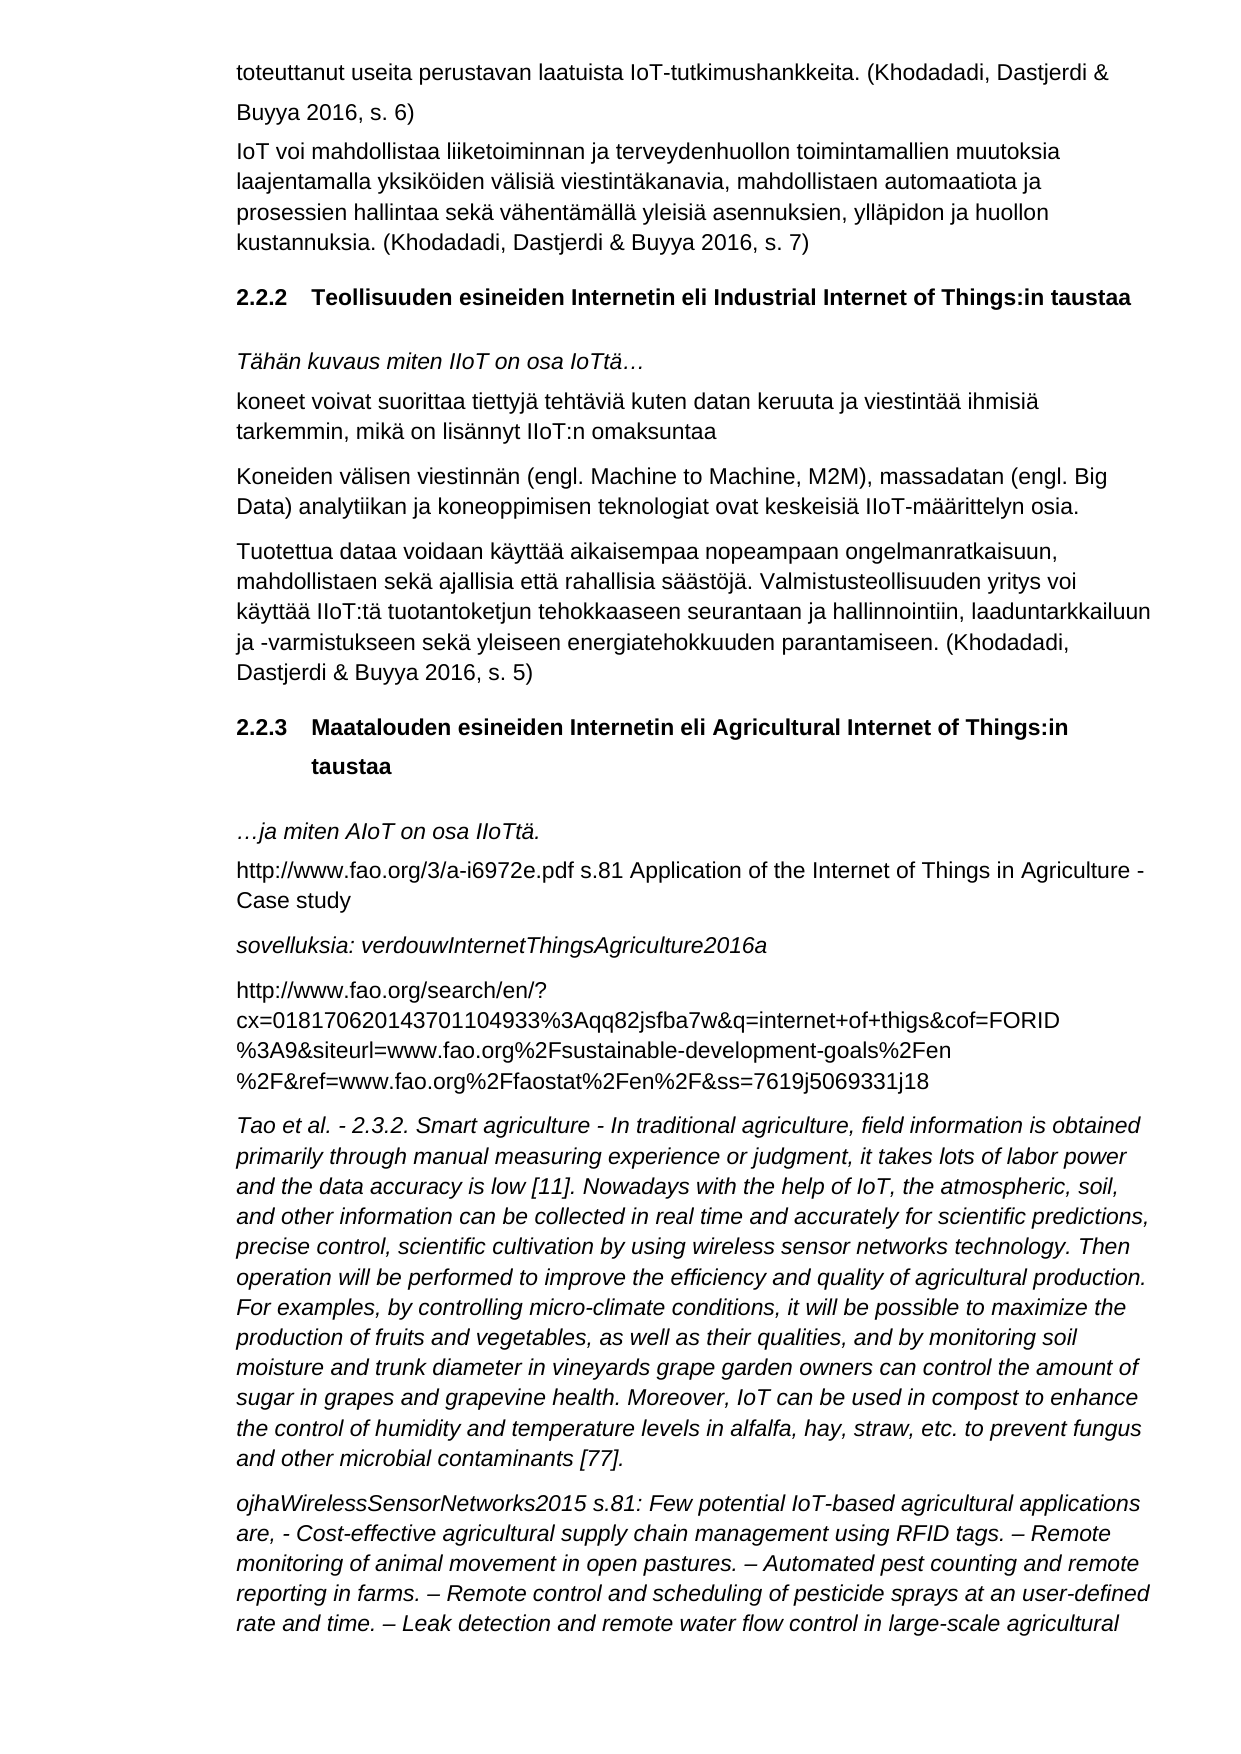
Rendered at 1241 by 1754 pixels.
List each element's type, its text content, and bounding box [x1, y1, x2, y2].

text Tuotettua dataa voidaan käyttää aikaisempaa nopeampaan ongelmanratkaisuun, mahdollistaen sekä ajallisia että rahallisia säästöjä. Valmistusteollisuuden yritys voi käyttää IIoT:tä tuotantoketjun tehokkaaseen seurantaan ja hallinnointiin, laaduntarkkailuun ja -varmistukseen sekä yleiseen energiatehokkuuden parantamiseen. (Khodadadi, Dastjerdi & Buyya 2016, s. 5) [236, 538, 1152, 685]
text http://www.fao.org/search/en/?cx=018170620143701104933%3Aqq82jsfba7w&q=internet+of+thigs&cof=FORID%3A9&siteurl=www.fao.org%2Fsustainable-development-goals%2Fen%2F&ref=www.fao.org%2Ffaostat%2Fen%2F&ss=7619j5069331j18 [236, 977, 1152, 1094]
text Tao et al. - 2.3.2. Smart agriculture - In traditional agriculture, field information is obtained primarily through manual measuring experience or judgment, it takes lots of labor power and the data accuracy is low [11]. Nowadays with the help of IoT, the atmospheric, soil, and other information can be collected in real time and accurately for scientific predictions, precise control, scientific cultivation by using wireless sensor networks technology. Then operation will be performed to improve the efficiency and quality of agricultural production. For examples, by controlling micro-climate conditions, it will be possible to maximize the production of fruits and vegetables, as well as their qualities, and by monitoring soil moisture and trunk diameter in vineyards grape garden owners can control the amount of sugar in grapes and grapevine health. Moreover, IoT can be used in compost to enhance the control of humidity and temperature levels in alfalfa, hay, straw, etc. to prevent fungus and other microbial contaminants [77]. [236, 1112, 1152, 1471]
text IoT voi mahdollistaa liiketoiminnan ja terveydenhuollon toimintamallien muutoksia laajentamalla yksiköiden välisiä viestintäkanavia, mahdollistaen automaatiota ja prosessien hallintaa sekä vähentämällä yleisiä asennuksien, ylläpidon ja huollon kustannuksia. (Khodadadi, Dastjerdi & Buyya 2016, s. 7) [236, 138, 1152, 255]
text http://www.fao.org/3/a-i6972e.pdf s.81 Application of the Internet of Things in Agriculture - Case study [236, 857, 1152, 914]
subtitle Maatalouden esineiden Internetin eli Agricultural Internet of Things:in taustaa [236, 714, 1152, 780]
text sovelluksia: verdouwInternetThingsAgriculture2016a [236, 932, 1152, 959]
subtitle Teollisuuden esineiden Internetin eli Industrial Internet of Things:in taustaa [236, 284, 1152, 310]
text Koneiden välisen viestinnän (engl. Machine to Machine, M2M), massadatan (engl. Big Data) analytiikan ja koneoppimisen teknologiat ovat keskeisiä IIoT-määrittelyn osia. [236, 463, 1152, 519]
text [236, 1489, 1152, 1637]
text koneet voivat suorittaa tiettyjä tehtäviä kuten datan keruuta ja viestintää ihmisiä tarkemmin, mikä on lisännyt IIoT:n omaksuntaa [236, 388, 1152, 444]
